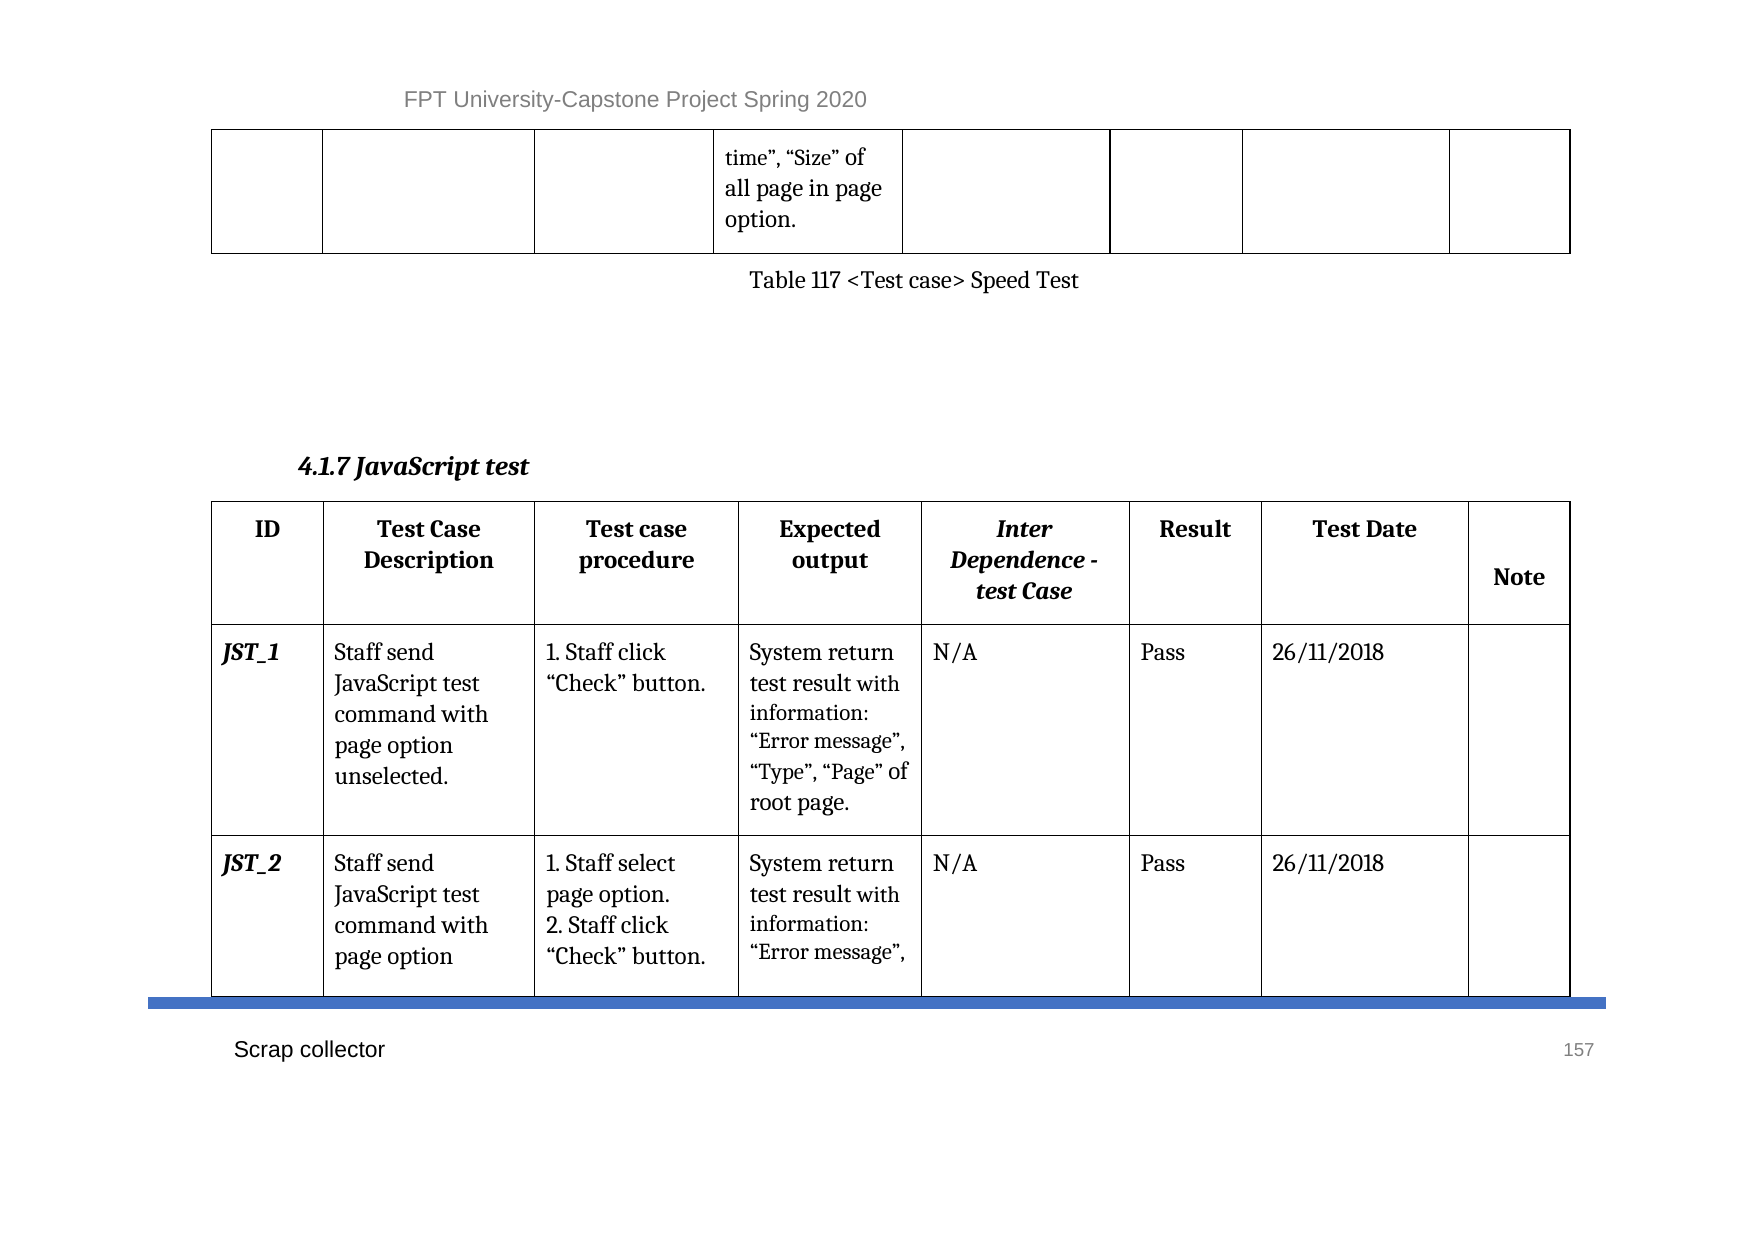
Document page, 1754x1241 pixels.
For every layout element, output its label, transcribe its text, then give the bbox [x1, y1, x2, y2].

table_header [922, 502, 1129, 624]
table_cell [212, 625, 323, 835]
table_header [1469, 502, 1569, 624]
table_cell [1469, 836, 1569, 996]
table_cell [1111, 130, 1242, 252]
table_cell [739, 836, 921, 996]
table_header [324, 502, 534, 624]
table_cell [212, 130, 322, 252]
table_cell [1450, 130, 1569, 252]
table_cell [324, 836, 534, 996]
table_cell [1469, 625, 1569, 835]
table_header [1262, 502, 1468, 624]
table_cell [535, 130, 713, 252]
text 4.1.7 JavaScript test [185, 451, 1606, 482]
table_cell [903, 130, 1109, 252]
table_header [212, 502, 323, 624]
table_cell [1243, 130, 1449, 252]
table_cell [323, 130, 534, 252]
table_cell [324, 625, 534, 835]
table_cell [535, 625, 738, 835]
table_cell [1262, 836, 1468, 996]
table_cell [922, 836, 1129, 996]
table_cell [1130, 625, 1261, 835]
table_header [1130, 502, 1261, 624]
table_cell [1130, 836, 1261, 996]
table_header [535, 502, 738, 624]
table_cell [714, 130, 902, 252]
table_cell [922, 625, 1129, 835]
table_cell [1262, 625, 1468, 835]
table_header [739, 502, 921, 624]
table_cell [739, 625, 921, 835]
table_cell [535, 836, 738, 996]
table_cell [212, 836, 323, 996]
